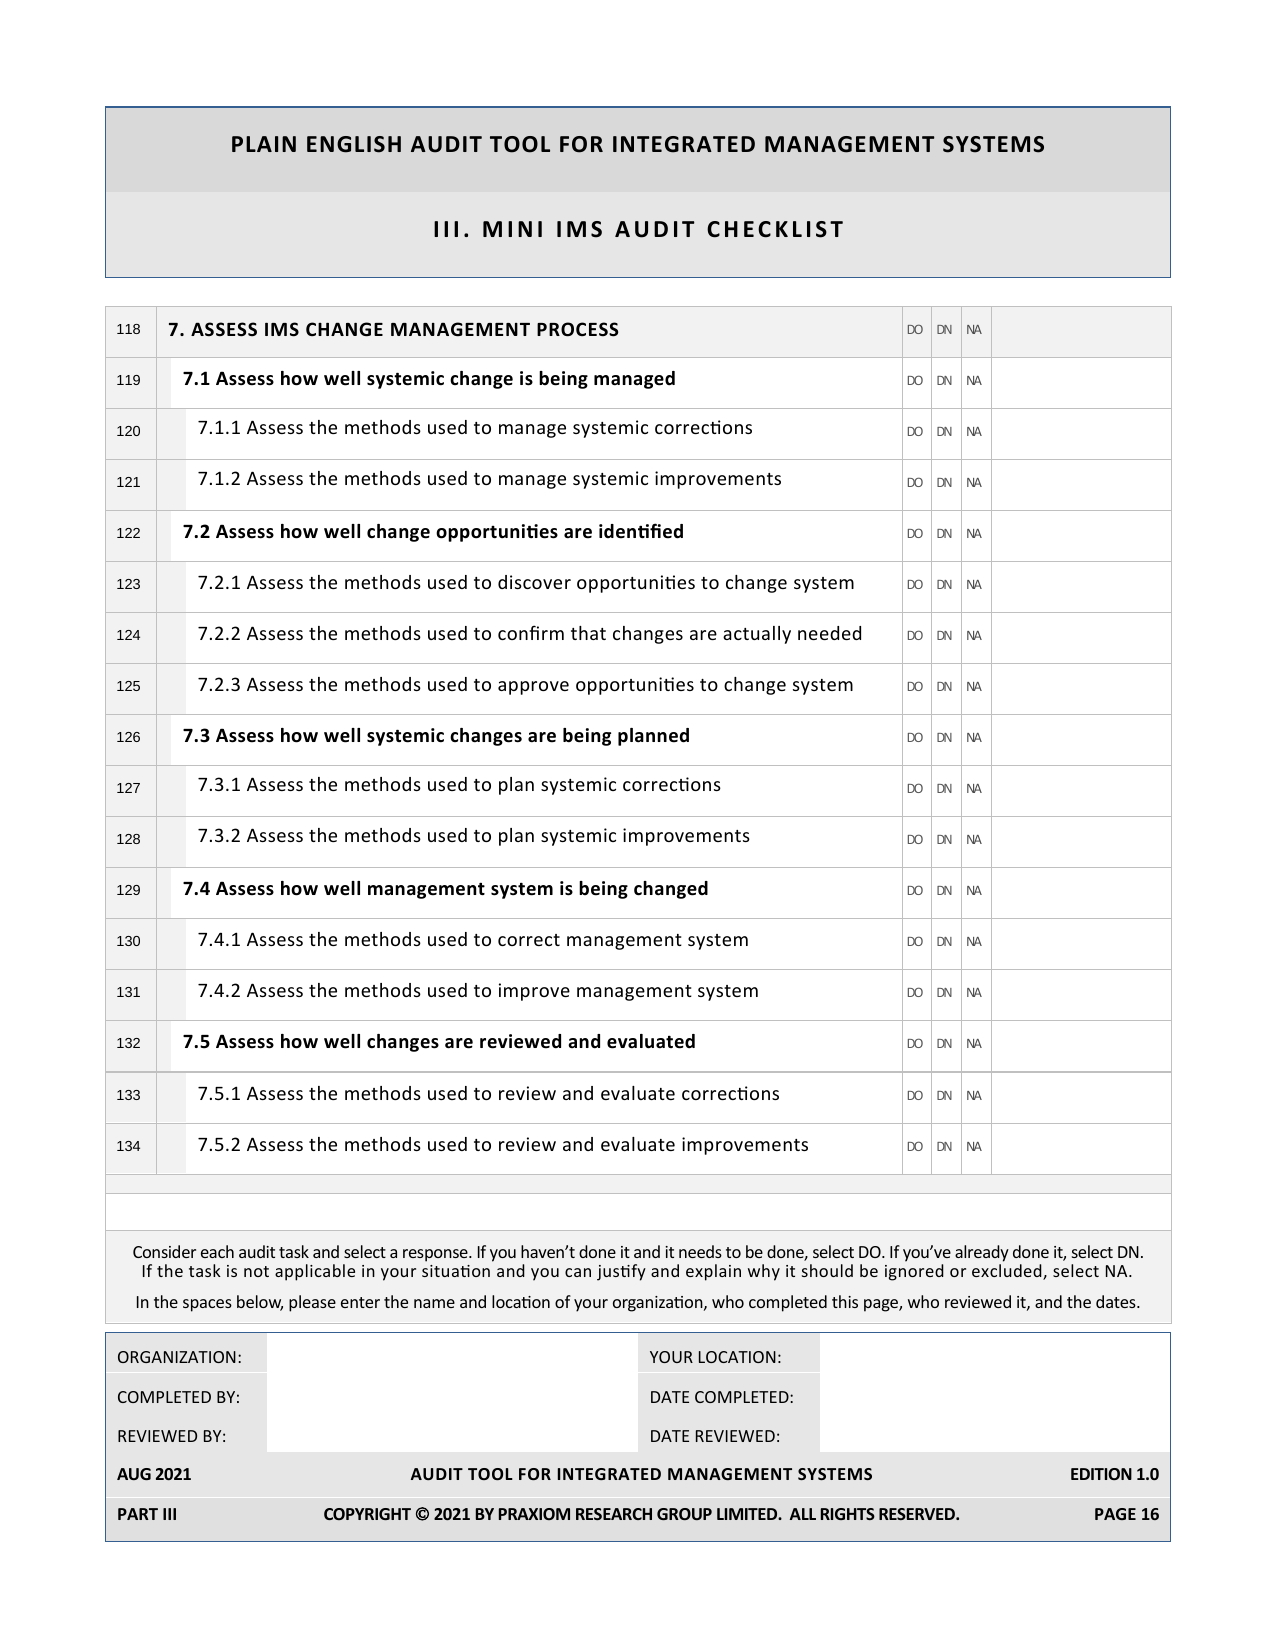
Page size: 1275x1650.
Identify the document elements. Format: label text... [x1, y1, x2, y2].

table_cell [992, 868, 1171, 918]
table_cell DO [903, 766, 931, 816]
table_cell 7.2.2 Assess the methods used to confirm that changes are actually needed [186, 613, 902, 663]
table_cell NA [962, 358, 991, 408]
table_cell 7.2.3 Assess the methods used to approve opportunities to change system [186, 664, 902, 714]
table_cell [157, 562, 186, 612]
table_cell [106, 562, 156, 612]
table_cell [106, 1175, 1171, 1193]
table_cell [106, 970, 156, 1020]
table_cell NA [962, 409, 991, 459]
table_cell NA [962, 511, 991, 561]
table_cell [992, 1124, 1171, 1173]
table_cell DN [932, 562, 961, 612]
table_cell [992, 562, 1171, 612]
table_cell [157, 919, 186, 969]
table_cell 7.5.2 Assess the methods used to review and evaluate improvements [186, 1124, 902, 1173]
table_cell DN [932, 664, 961, 714]
table_cell [106, 1124, 156, 1173]
table_cell [106, 511, 156, 561]
table_cell [106, 307, 156, 357]
table_cell 7.1.1 Assess the methods used to manage systemic corrections [186, 409, 902, 459]
table_cell [157, 664, 186, 714]
table_cell [992, 715, 1171, 765]
table_cell [157, 1124, 186, 1173]
table_cell [992, 970, 1171, 1020]
table_cell DN [932, 868, 961, 918]
table_cell DO [903, 409, 931, 459]
table_cell 7.3.2 Assess the methods used to plan systemic improvements [186, 817, 902, 867]
table_cell 7.1.2 Assess the methods used to manage systemic improvements [186, 460, 902, 510]
table_cell DO [903, 970, 931, 1020]
table_cell [106, 1021, 156, 1071]
table_cell [106, 919, 156, 969]
table_cell 7.4.2 Assess the methods used to improve management system [186, 970, 902, 1020]
table_cell NA [962, 766, 991, 816]
table_cell DO [903, 919, 931, 969]
table_cell 7.1 Assess how well systemic change is being managed [171, 358, 902, 408]
table_cell [992, 460, 1171, 510]
table_cell 7.2.1 Assess the methods used to discover opportunities to change system [186, 562, 902, 612]
table_cell [157, 613, 186, 663]
table_cell [106, 868, 156, 918]
table_cell NA [962, 817, 991, 867]
table_cell [106, 1194, 1171, 1230]
table_cell DO [903, 511, 931, 561]
table_cell [157, 1073, 186, 1122]
table_cell NA [962, 307, 991, 357]
table_cell 7.4 Assess how well management system is being changed [171, 868, 902, 918]
table_cell DN [932, 970, 961, 1020]
table_cell [106, 613, 156, 663]
table_cell [157, 766, 186, 816]
table_cell NA [962, 460, 991, 510]
table_cell DN [932, 307, 961, 357]
table_cell NA [962, 664, 991, 714]
table_cell [106, 715, 156, 765]
table_cell [157, 817, 186, 867]
table_cell NA [962, 562, 991, 612]
table_cell DO [903, 868, 931, 918]
table_cell DN [932, 409, 961, 459]
table_cell NA [962, 613, 991, 663]
table_cell [157, 511, 171, 561]
table_cell [992, 919, 1171, 969]
table_cell 7.3.1 Assess the methods used to plan systemic corrections [186, 766, 902, 816]
table_cell [106, 409, 156, 459]
table_cell [157, 460, 186, 510]
table_cell 7.4.1 Assess the methods used to correct management system [186, 919, 902, 969]
table_cell [106, 766, 156, 816]
table_cell [992, 664, 1171, 714]
table_cell [992, 1073, 1171, 1122]
table_cell NA [962, 715, 991, 765]
table_cell [992, 409, 1171, 459]
table_cell [106, 1073, 156, 1122]
table_cell DN [932, 1124, 961, 1173]
table_cell NA [962, 970, 991, 1020]
table_cell DO [903, 715, 931, 765]
table_cell [992, 613, 1171, 663]
table_cell [106, 817, 156, 867]
table_cell [157, 868, 171, 918]
table_cell [992, 817, 1171, 867]
table_cell [106, 358, 156, 408]
table_cell [992, 307, 1171, 357]
table_cell 7. ASSESS IMS CHANGE MANAGEMENT PROCESS [157, 307, 902, 357]
table_cell DN [932, 1073, 961, 1122]
table_cell DN [932, 511, 961, 561]
table_cell [992, 358, 1171, 408]
table_cell DO [903, 460, 931, 510]
table_cell [157, 358, 171, 408]
table_cell DN [932, 715, 961, 765]
table_cell DN [932, 817, 961, 867]
table_cell DN [932, 613, 961, 663]
table_cell 7.5 Assess how well changes are reviewed and evaluated [171, 1021, 902, 1071]
table_cell [157, 409, 186, 459]
table_cell [157, 970, 186, 1020]
table_cell [992, 766, 1171, 816]
table_cell DO [903, 1124, 931, 1173]
table_cell DO [903, 358, 931, 408]
table_cell DO [903, 562, 931, 612]
table_cell DO [903, 1021, 931, 1071]
table_cell DN [932, 919, 961, 969]
table_cell Consider each audit task and select a response. If you haven’t done it and it needs to be done, select DO. If you’ve already done it, select DN. If the task is not applicable in your situation and you can justify and explain why it should be ignored or excluded, select NA. In the spaces below, please enter the name and location of your organization, who completed this page, who reviewed it, and the dates. [106, 1231, 1171, 1322]
table_cell DN [932, 766, 961, 816]
table_cell DN [932, 460, 961, 510]
table_cell NA [962, 919, 991, 969]
table_cell DO [903, 307, 931, 357]
table_cell NA [962, 1021, 991, 1071]
table_cell NA [962, 1073, 991, 1122]
table_cell [157, 715, 171, 765]
table_cell DO [903, 817, 931, 867]
table_cell DO [903, 664, 931, 714]
table_cell DN [932, 358, 961, 408]
table_cell [992, 511, 1171, 561]
table_cell [106, 460, 156, 510]
table_cell 7.3 Assess how well systemic changes are being planned [171, 715, 902, 765]
table_cell DO [903, 1073, 931, 1122]
table_cell DN [932, 1021, 961, 1071]
table_cell [992, 1021, 1171, 1071]
table_cell [157, 1021, 171, 1071]
table_cell [106, 664, 156, 714]
table_cell 7.2 Assess how well change opportunities are identified [171, 511, 902, 561]
table_cell NA [962, 1124, 991, 1173]
table_cell DO [903, 613, 931, 663]
table_cell NA [962, 868, 991, 918]
table_cell 7.5.1 Assess the methods used to review and evaluate corrections [186, 1073, 902, 1122]
